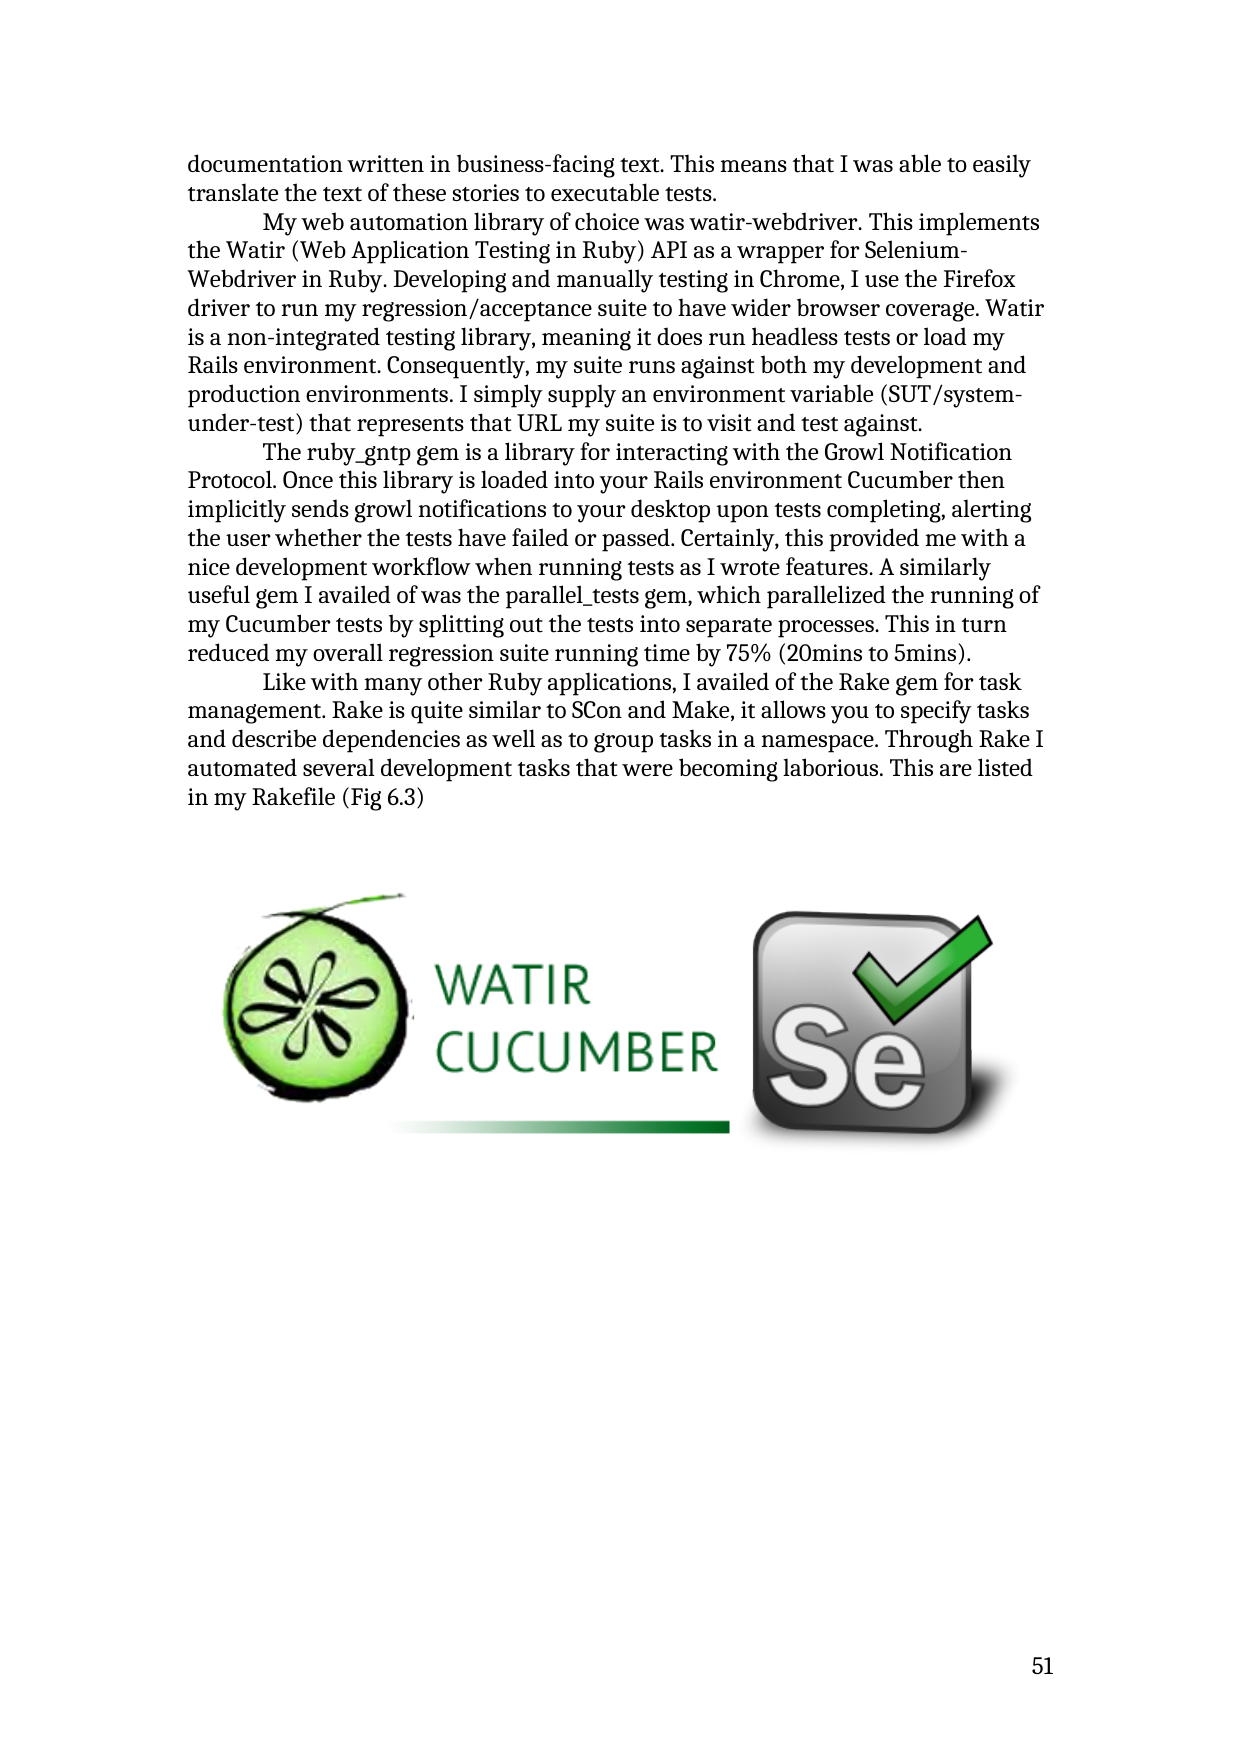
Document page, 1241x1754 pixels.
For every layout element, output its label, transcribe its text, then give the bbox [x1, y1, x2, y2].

text The ruby_gntp gem is a library for interacting with the Growl Notification Protocol. Once this library is loaded into your Rails environment Cucumber then implicitly sends growl notifications to your desktop upon tests completing, alerting the user whether the tests have failed or passed. Certainly, this provided me with a nice development workflow when running tests as I wrote features. A similarly useful gem I availed of was the parallel_tests gem, which parallelized the running of my Cucumber tests by splitting out the tests into separate processes. This in turn reduced my overall regression suite running time by 75% (20mins to 5mins). [187, 437, 1053, 667]
text My web automation library of choice was watir-webdriver. This implements the Watir (Web Application Testing in Ruby) API as a wrapper for Selenium-Webdriver in Ruby. Developing and manually testing in Chrome, I use the Firefox driver to run my regression/acceptance suite to have wider browser coverage. Watir is a non-integrated testing library, meaning it does run headless tests or load my Rails environment. Consequently, my suite runs against both my development and production environments. I simply supply an environment variable (SUT/system-under-test) that represents that URL my suite is to visit and test against. [187, 207, 1053, 437]
picture [220, 868, 1020, 1155]
text Like with many other Ruby applications, I availed of the Rake gem for task management. Rake is quite similar to SCon and Make, it allows you to specify tasks and describe dependencies as well as to group tasks in a namespace. Through Rake I automated several development tasks that were becoming laborious. This are listed in my Rakefile (Fig 6.3) [187, 667, 1053, 811]
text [187, 150, 1053, 207]
